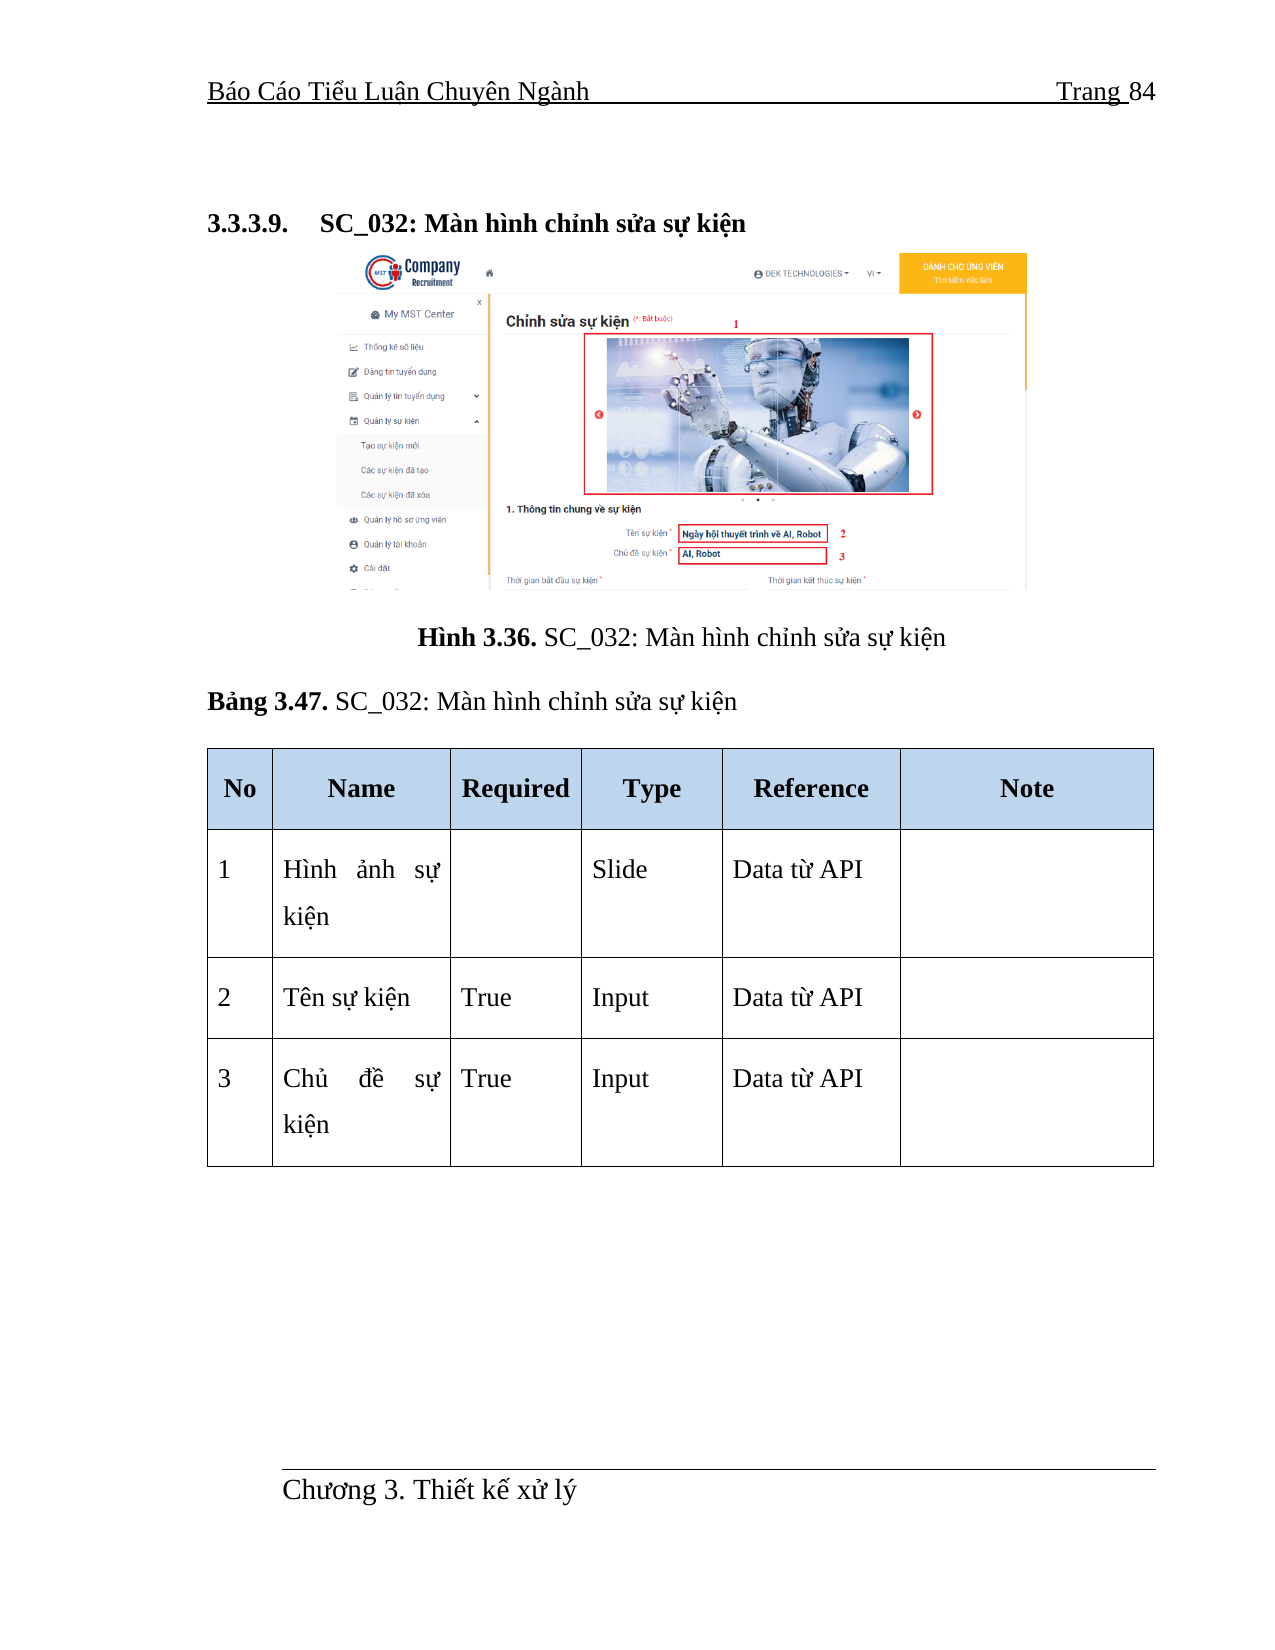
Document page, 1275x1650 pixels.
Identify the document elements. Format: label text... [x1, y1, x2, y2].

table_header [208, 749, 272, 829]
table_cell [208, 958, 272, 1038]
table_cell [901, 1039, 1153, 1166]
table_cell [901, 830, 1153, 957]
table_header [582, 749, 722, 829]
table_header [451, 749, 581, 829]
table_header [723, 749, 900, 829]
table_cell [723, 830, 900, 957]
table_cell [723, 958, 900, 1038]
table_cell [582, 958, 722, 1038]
subtitle SC_032: Màn hình chỉnh sửa sự kiện [207, 207, 1156, 238]
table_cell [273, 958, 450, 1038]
text Bảng 3.47. SC_032: Màn hình chỉnh sửa sự kiện [207, 685, 1156, 716]
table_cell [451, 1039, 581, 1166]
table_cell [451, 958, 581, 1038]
picture [336, 253, 1027, 590]
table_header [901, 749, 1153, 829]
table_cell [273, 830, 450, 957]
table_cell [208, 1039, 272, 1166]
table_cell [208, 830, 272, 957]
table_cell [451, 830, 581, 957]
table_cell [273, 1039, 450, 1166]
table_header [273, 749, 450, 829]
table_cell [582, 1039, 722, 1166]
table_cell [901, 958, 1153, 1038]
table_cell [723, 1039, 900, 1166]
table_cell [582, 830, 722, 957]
text Hình 3.36. SC_032: Màn hình chỉnh sửa sự kiện [207, 621, 1156, 653]
